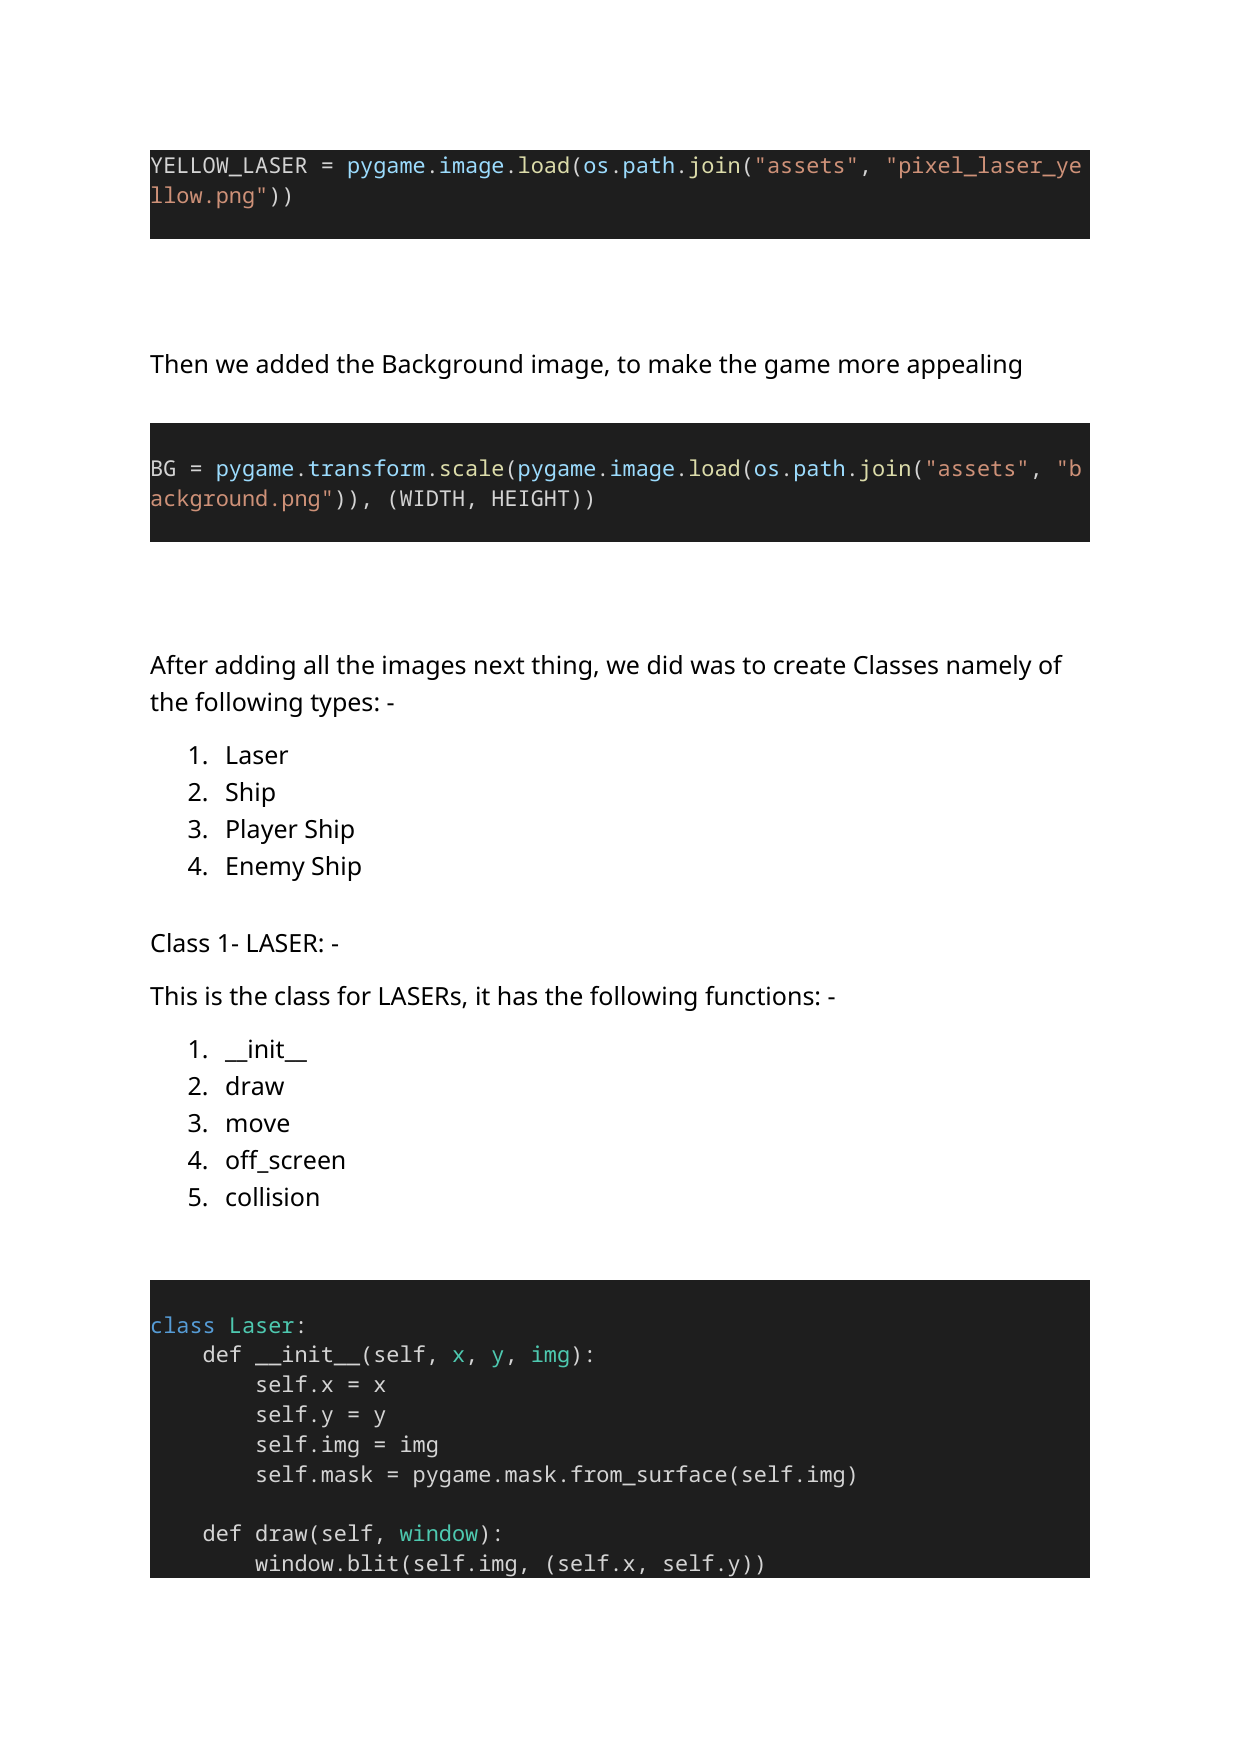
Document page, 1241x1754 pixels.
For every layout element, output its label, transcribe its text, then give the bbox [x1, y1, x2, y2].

list __init__ [187, 1032, 1090, 1066]
list collision [187, 1179, 1090, 1213]
text self.x = x [150, 1369, 1090, 1399]
list Laser [187, 738, 1090, 772]
list off_screen [187, 1142, 1090, 1176]
text After adding all the images next thing, we did was to create Classes namely of the following types: - [150, 648, 1090, 718]
text BG = pygame.transform.scale(pygame.image.load(os.path.join("assets", "background.png")), (WIDTH, HEIGHT)) [150, 453, 1090, 513]
text self.mask = pygame.mask.from_surface(self.img) [150, 1459, 1090, 1488]
text self.y = y [150, 1399, 1090, 1429]
text def __init__(self, x, y, img): [150, 1339, 1090, 1369]
list Enemy Ship [187, 848, 1090, 882]
text window.blit(self.img, (self.x, self.y)) [150, 1548, 1090, 1578]
text YELLOW_LASER = pygame.image.load(os.path.join("assets", "pixel_laser_yellow.png")) [150, 150, 1090, 209]
list Player Ship [187, 811, 1090, 845]
text self.img = img [150, 1429, 1090, 1459]
list move [187, 1106, 1090, 1140]
text class Laser: [150, 1310, 1090, 1339]
text Then we added the Background image, to make the game more appealing [150, 346, 1090, 380]
text def draw(self, window): [150, 1518, 1090, 1548]
text This is the class for LASERs, it has the following functions: - [150, 979, 1090, 1013]
list draw [187, 1069, 1090, 1103]
list Ship [187, 774, 1090, 809]
text Class 1- LASER: - [150, 925, 1090, 959]
